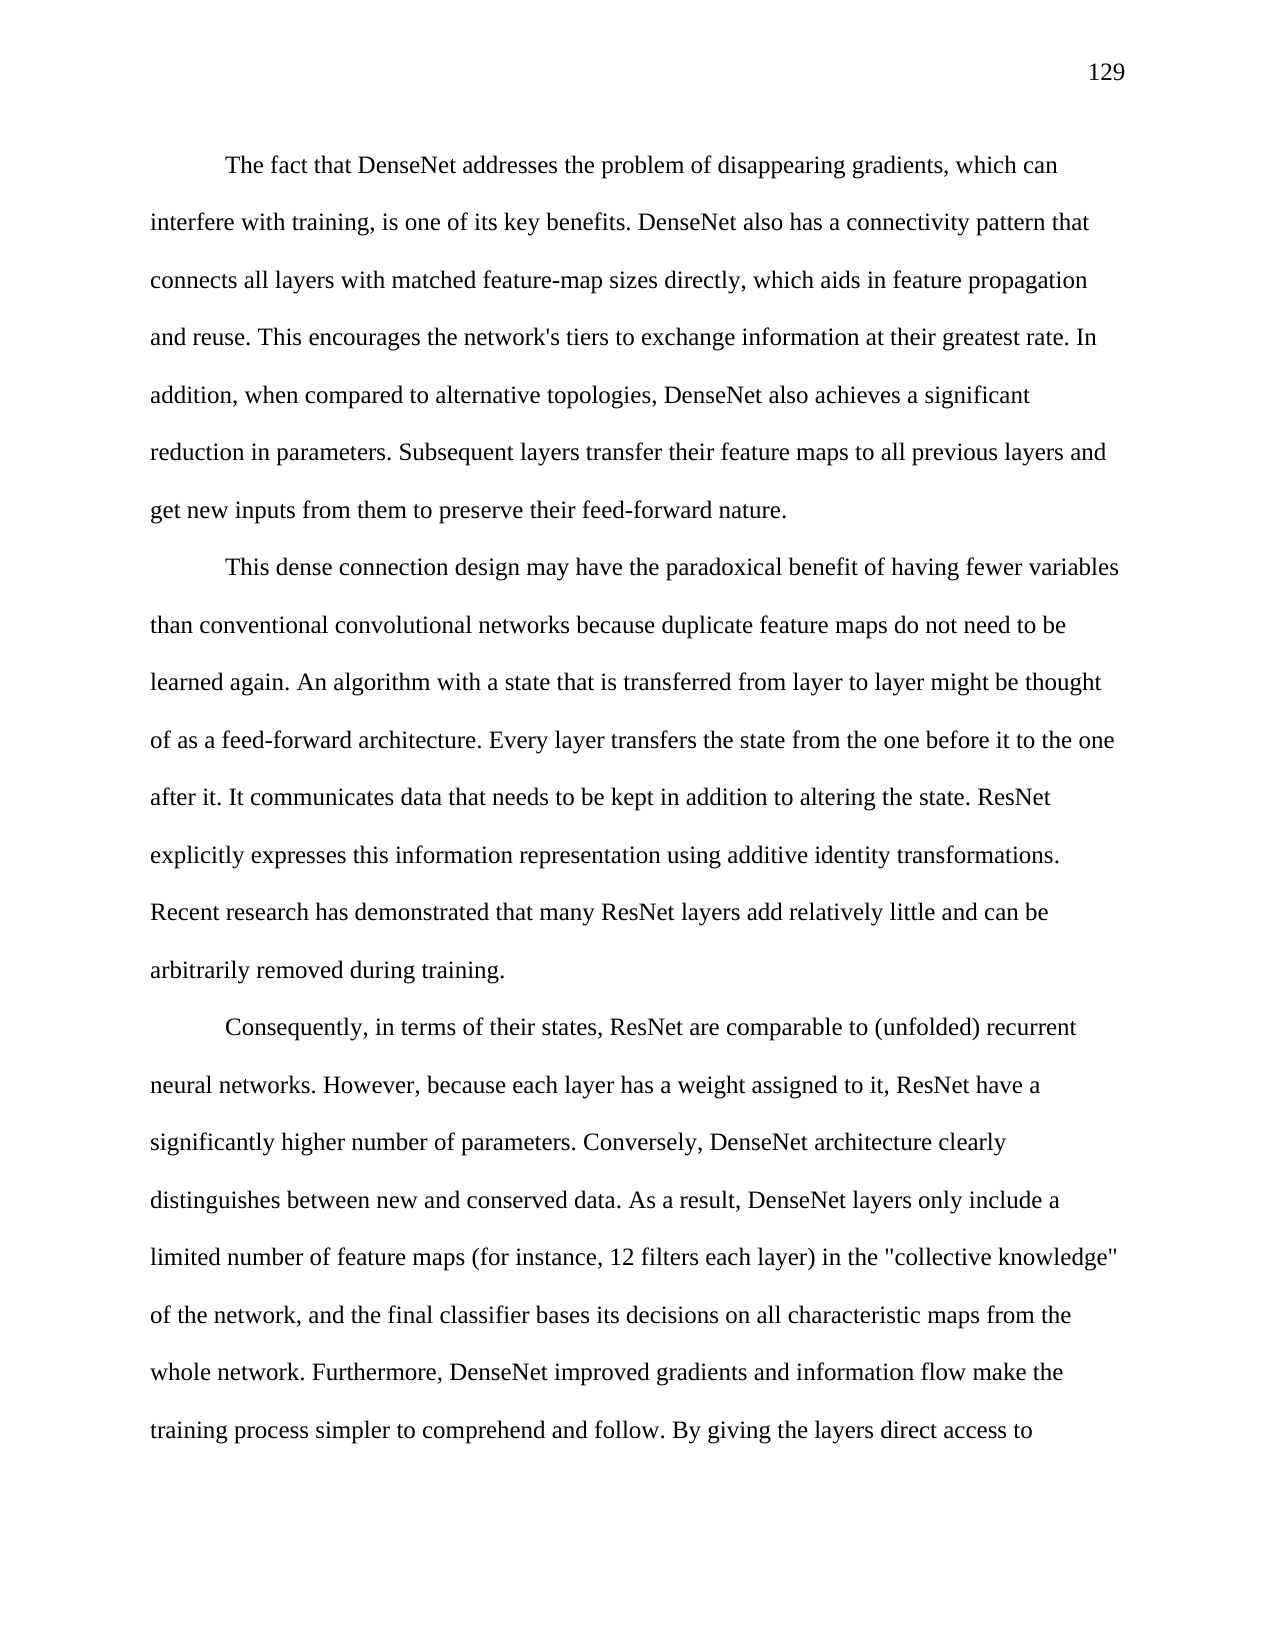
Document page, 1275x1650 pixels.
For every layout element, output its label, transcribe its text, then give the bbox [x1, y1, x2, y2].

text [150, 1012, 1125, 1444]
text The fact that DenseNet addresses the problem of disappearing gradients, which can interfere with training, is one of its key benefits. DenseNet also has a connectivity pattern that connects all layers with matched feature-map sizes directly, which aids in feature propagation and reuse. This encourages the network's tiers to exchange information at their greatest rate. In addition, when compared to alternative topologies, DenseNet also achieves a significant reduction in parameters. Subsequent layers transfer their feature maps to all previous layers and get new inputs from them to preserve their feed-forward nature. [150, 150, 1125, 524]
text This dense connection design may have the paradoxical benefit of having fewer variables than conventional convolutional networks because duplicate feature maps do not need to be learned again. An algorithm with a state that is transferred from layer to layer might be thought of as a feed-forward architecture. Every layer transfers the state from the one before it to the one after it. It communicates data that needs to be kept in addition to altering the state. ResNet explicitly expresses this information representation using additive identity transformations. Recent research has demonstrated that many ResNet layers add relatively little and can be arbitrarily removed during training. [150, 552, 1125, 984]
